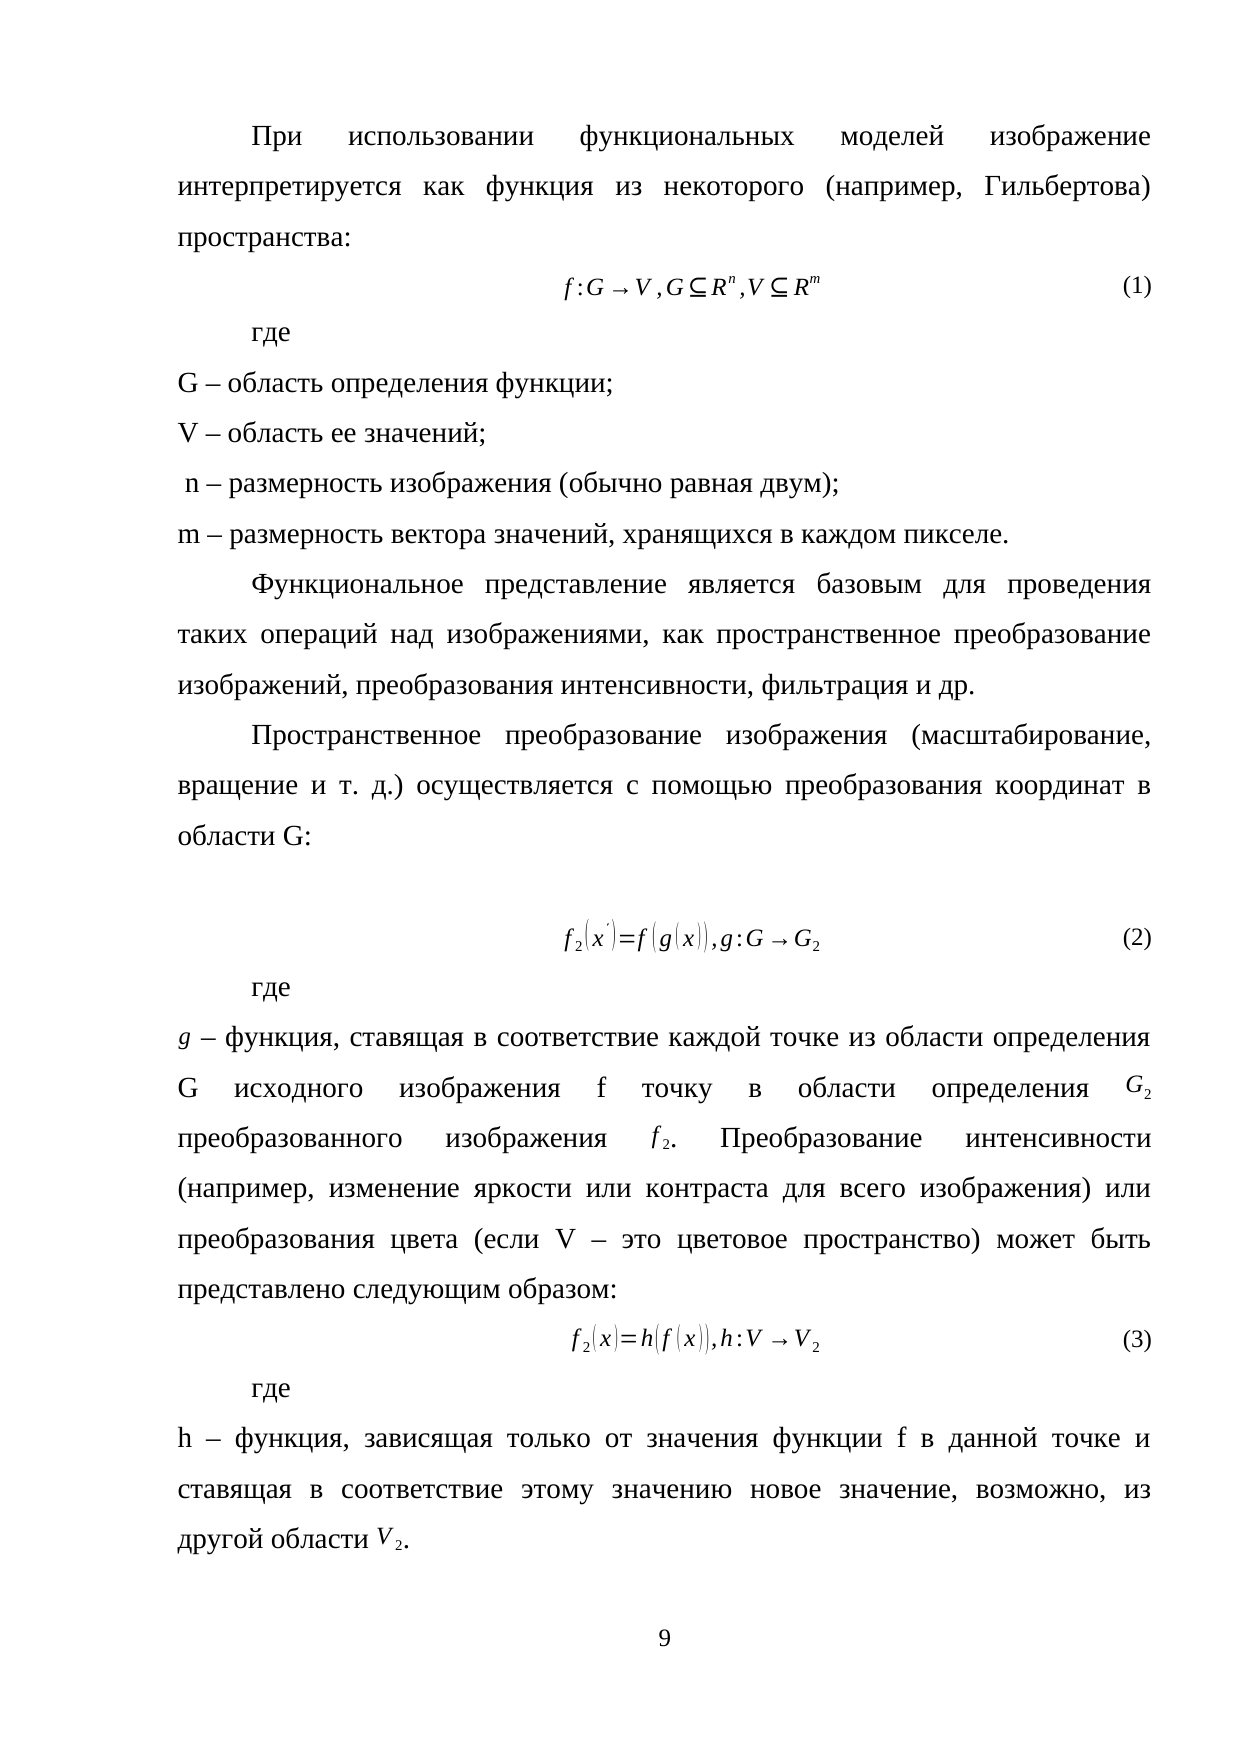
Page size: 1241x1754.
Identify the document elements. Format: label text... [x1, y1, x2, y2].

text – функция, ставящая в соответствие каждой точке из области определения G исходного изображения f точку в области определения преобразованного изображения . Преобразование интенсивности (например, изменение яркости или контраста для всего изображения) или преобразования цвета (если V – это цветовое пространство) может быть представлено следующим образом: [177, 1019, 1152, 1305]
text h – функция, зависящая только от значения функции f в данной точке и ставящая в соответствие этому значению новое значение, возможно, из другой области . [177, 1421, 1152, 1555]
text G – область определения функции; [177, 365, 1152, 398]
text где [177, 969, 1152, 1003]
text где [177, 314, 1152, 348]
text где [177, 1370, 1152, 1404]
text n – размерность изображения (обычно равная двум); [177, 466, 1152, 499]
text (1) [177, 269, 1152, 300]
text Функциональное представление является базовым для проведения таких операций над изображениями, как пространственное преобразование изображений, преобразования интенсивности, фильтрация и др. [177, 566, 1152, 700]
text При использовании функциональных моделей изображение интерпретируется как функция из некоторого (например, Гильбертова) пространства: [177, 118, 1152, 252]
text Пространственное преобразование изображения (масштабирование, вращение и т. д.) осуществляется с помощью преобразования координат в области G: [177, 717, 1152, 851]
text V – область ее значений; [177, 415, 1152, 449]
text (3) [177, 1321, 1152, 1356]
text (2) [177, 918, 1152, 955]
text m – размерность вектора значений, хранящихся в каждом пикселе. [177, 516, 1152, 549]
